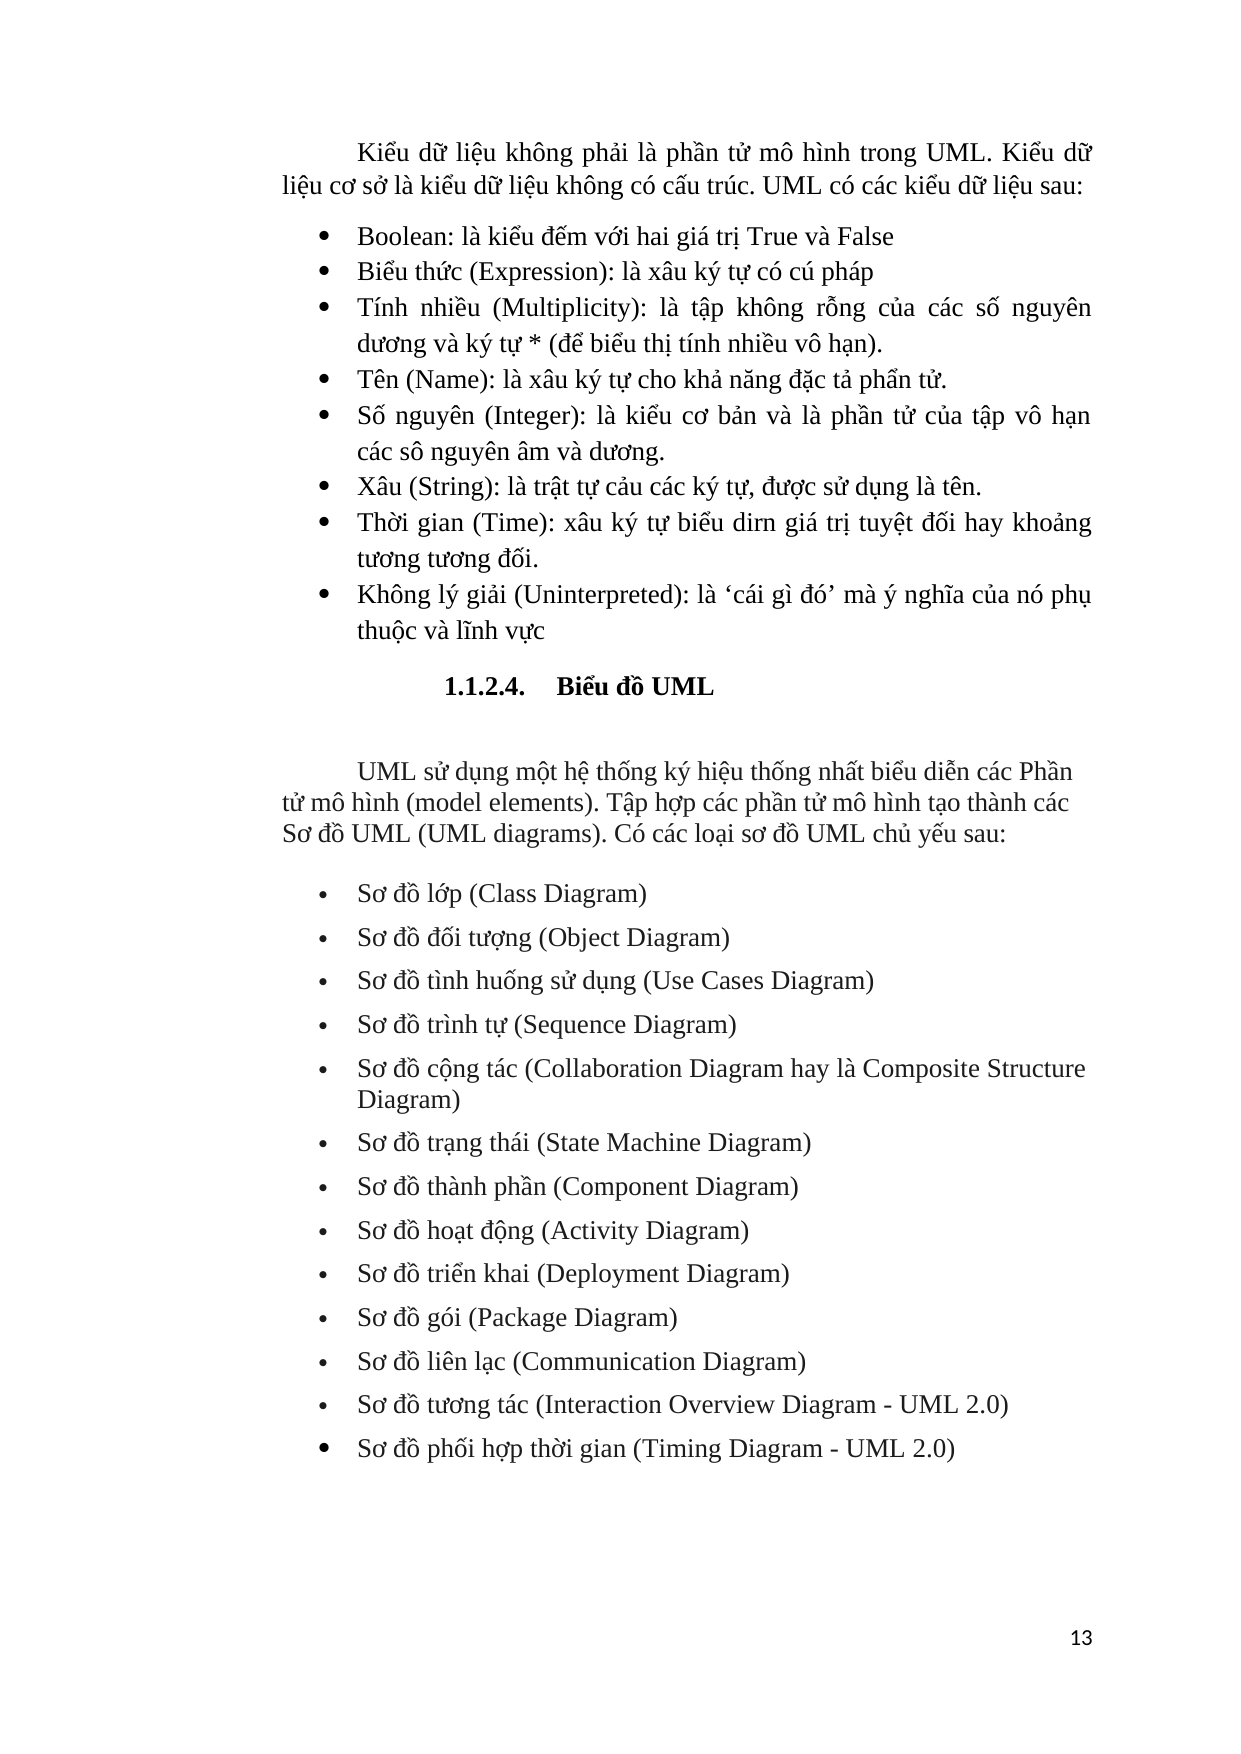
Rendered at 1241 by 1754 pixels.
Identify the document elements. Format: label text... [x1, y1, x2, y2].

list Sơ đồ phối hợp thời gian (Timing Diagram - UML 2.0) [319, 1432, 1092, 1463]
list Sơ đồ tương tác (Interaction Overview Diagram - UML 2.0) [319, 1388, 1092, 1419]
list Sơ đồ lớp (Class Diagram) [319, 877, 1092, 908]
list Biểu thức (Expression): là xâu ký tự có cú pháp [319, 256, 1092, 287]
list Thời gian (Time): xâu ký tự biểu dirn giá trị tuyệt đối hay khoảng tương tương đối. [319, 506, 1092, 573]
list Sơ đồ gói (Package Diagram) [319, 1301, 1092, 1332]
list Sơ đồ liên lạc (Communication Diagram) [319, 1345, 1092, 1376]
text Kiểu dữ liệu không phải là phần tử mô hình trong UML. Kiểu dữ liệu cơ sở là kiểu dữ liệu không có cấu trúc. UML có các kiểu dữ liệu sau: [282, 136, 1092, 201]
list Số nguyên (Integer): là kiểu cơ bản và là phần tử của tập vô hạn các sô nguyên âm và dương. [319, 399, 1092, 466]
list Biểu đồ UML [444, 670, 1092, 702]
list Sơ đồ hoạt động (Activity Diagram) [319, 1214, 1092, 1245]
list Tính nhiều (Multiplicity): là tập không rỗng của các số nguyên dương và ký tự * (để biểu thị tính nhiều vô hạn). [319, 291, 1092, 358]
text UML sử dụng một hệ thống ký hiệu thống nhất biểu diễn các Phần tử mô hình (model elements). Tập hợp các phần tử mô hình tạo thành các Sơ đồ UML (UML diagrams). Có các loại sơ đồ UML chủ yếu sau: [282, 754, 1092, 848]
list Boolean: là kiểu đếm với hai giá trị True và False [319, 219, 1092, 251]
list Sơ đồ trạng thái (State Machine Diagram) [319, 1127, 1092, 1158]
list Không lý giải (Uninterpreted): là ‘cái gì đó’ mà ý nghĩa của nó phụ thuộc và lĩnh vực [319, 578, 1092, 645]
list Sơ đồ thành phần (Component Diagram) [319, 1170, 1092, 1201]
list Xâu (String): là trật tự cảu các ký tự, được sử dụng là tên. [319, 471, 1092, 502]
list Sơ đồ cộng tác (Collaboration Diagram hay là Composite Structure Diagram) [319, 1052, 1092, 1114]
list Sơ đồ trình tự (Sequence Diagram) [319, 1008, 1092, 1039]
list Sơ đồ đối tượng (Object Diagram) [319, 921, 1092, 952]
list Tên (Name): là xâu ký tự cho khả năng đặc tả phẩn tử. [319, 363, 1092, 394]
list Sơ đồ triển khai (Deployment Diagram) [319, 1257, 1092, 1289]
list Sơ đồ tình huống sử dụng (Use Cases Diagram) [319, 964, 1092, 996]
